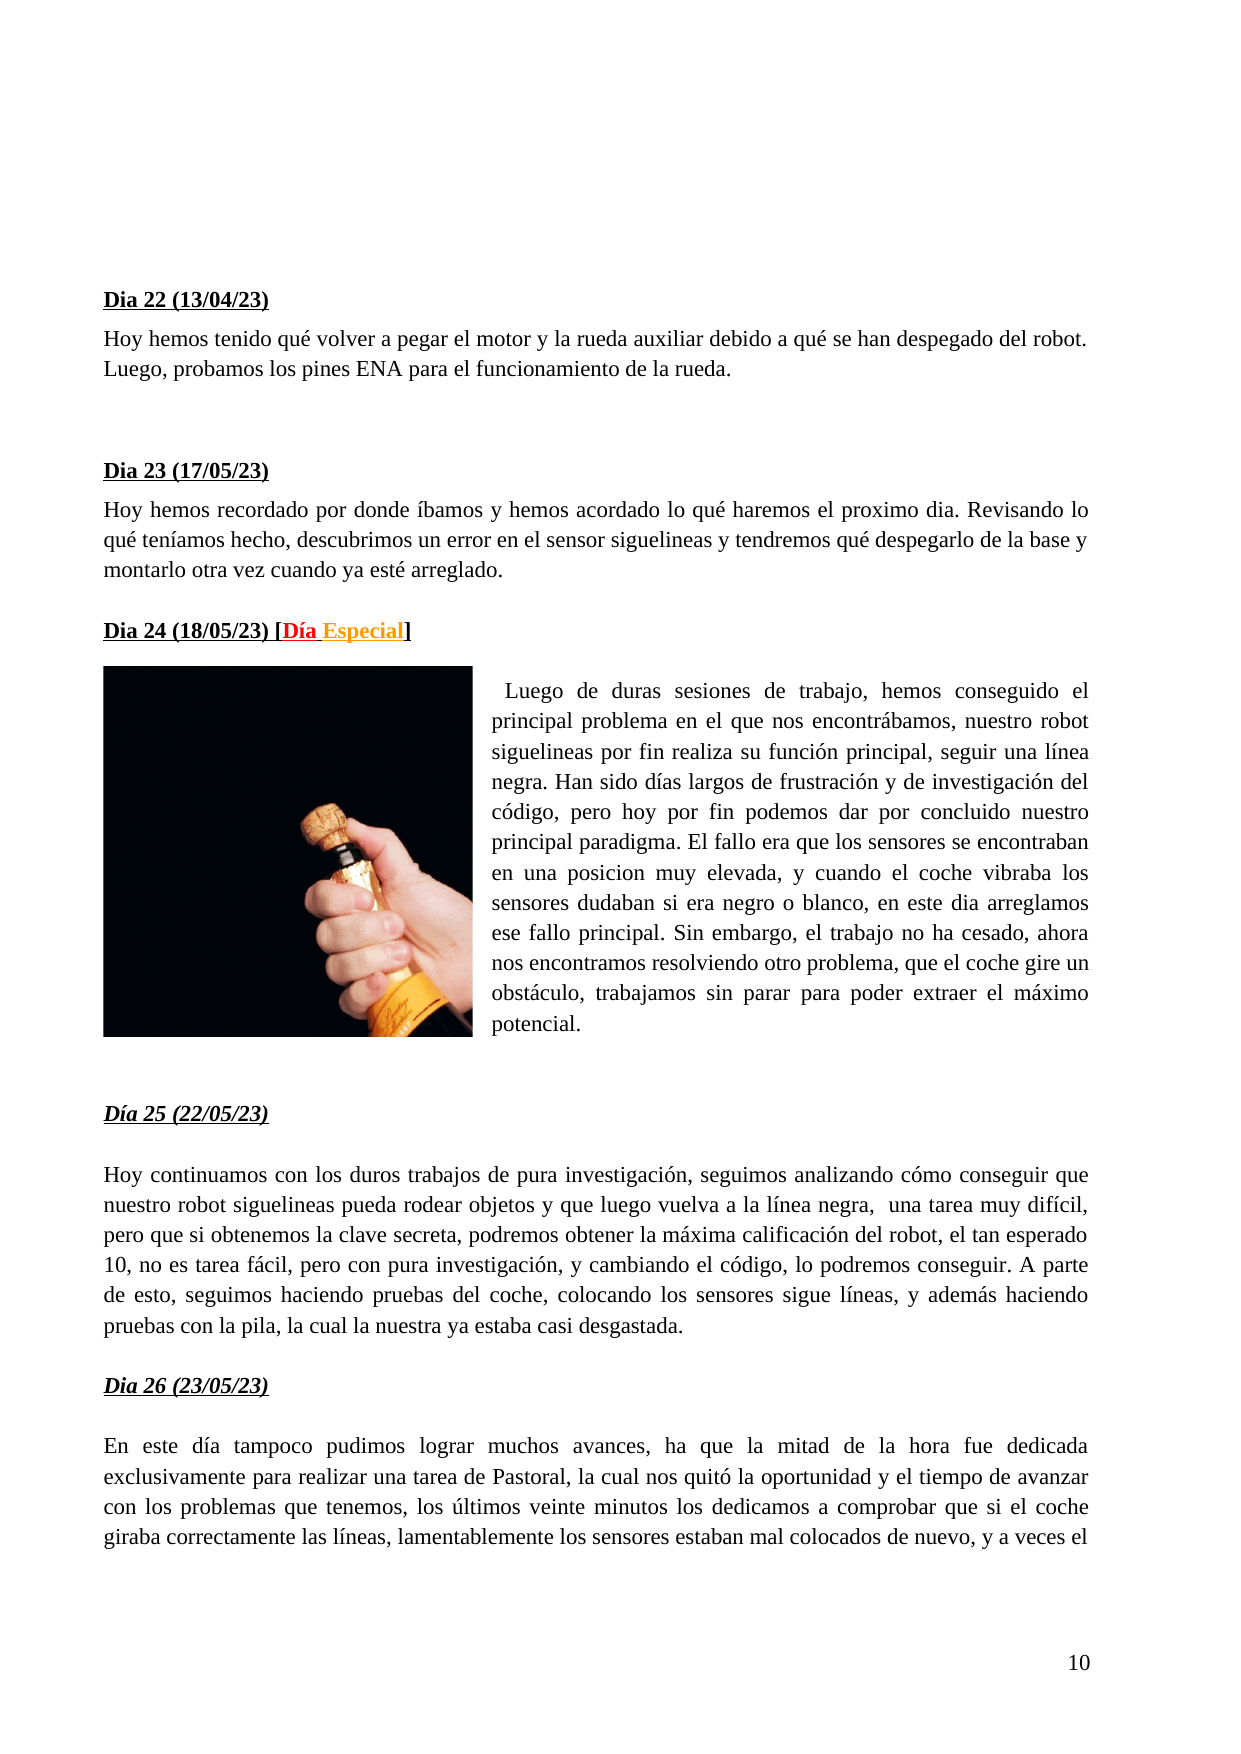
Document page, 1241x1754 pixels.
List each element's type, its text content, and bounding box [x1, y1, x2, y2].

text Hoy hemos tenido qué volver a pegar el motor y la rueda auxiliar debido a qué se han despegado del robot. Luego, probamos los pines ENA para el funcionamiento de la rueda. [103, 325, 1090, 381]
text Dia 24 (18/05/23) [Día Especial] [103, 617, 1090, 643]
subtitle Dia 23 (17/05/23) [103, 457, 1090, 483]
text Dia 26 (23/05/23) [103, 1372, 1090, 1398]
text Hoy hemos recordado por donde íbamos y hemos acordado lo qué haremos el proximo dia. Revisando lo qué teníamos hecho, descubrimos un error en el sensor siguelineas y tendremos qué despegarlo de la base y montarlo otra vez cuando ya esté arreglado. [103, 496, 1090, 583]
text Hoy continuamos con los duros trabajos de pura investigación, seguimos analizando cómo conseguir que nuestro robot siguelineas pueda rodear objetos y que luego vuelva a la línea negra, una tarea muy difícil, pero que si obtenemos la clave secreta, podremos obtener la máxima calificación del robot, el tan esperado 10, no es tarea fácil, pero con pura investigación, y cambiando el código, lo podremos conseguir. A parte de esto, seguimos haciendo pruebas del coche, colocando los sensores sigue líneas, y además haciendo pruebas con la pila, la cual la nuestra ya estaba casi desgastada. [103, 1161, 1090, 1338]
subtitle Dia 22 (13/04/23) [103, 286, 1090, 312]
text Luego de duras sesiones de trabajo, hemos conseguido el principal problema en el que nos encontrábamos, nuestro robot siguelineas por fin realiza su función principal, seguir una línea negra. Han sido días largos de frustración y de investigación del código, pero hoy por fin podemos dar por concluido nuestro principal paradigma. El fallo era que los sensores se encontraban en una posicion muy elevada, y cuando el coche vibraba los sensores dudaban si era negro o blanco, en este dia arreglamos ese fallo principal. Sin embargo, el trabajo no ha cesado, ahora nos encontramos resolviendo otro problema, que el coche gire un obstáculo, trabajamos sin parar para poder extraer el máximo potencial. [473, 677, 1090, 1036]
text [103, 1432, 1090, 1549]
text Día 25 (22/05/23) [103, 1100, 1090, 1127]
picture [103, 666, 473, 1037]
